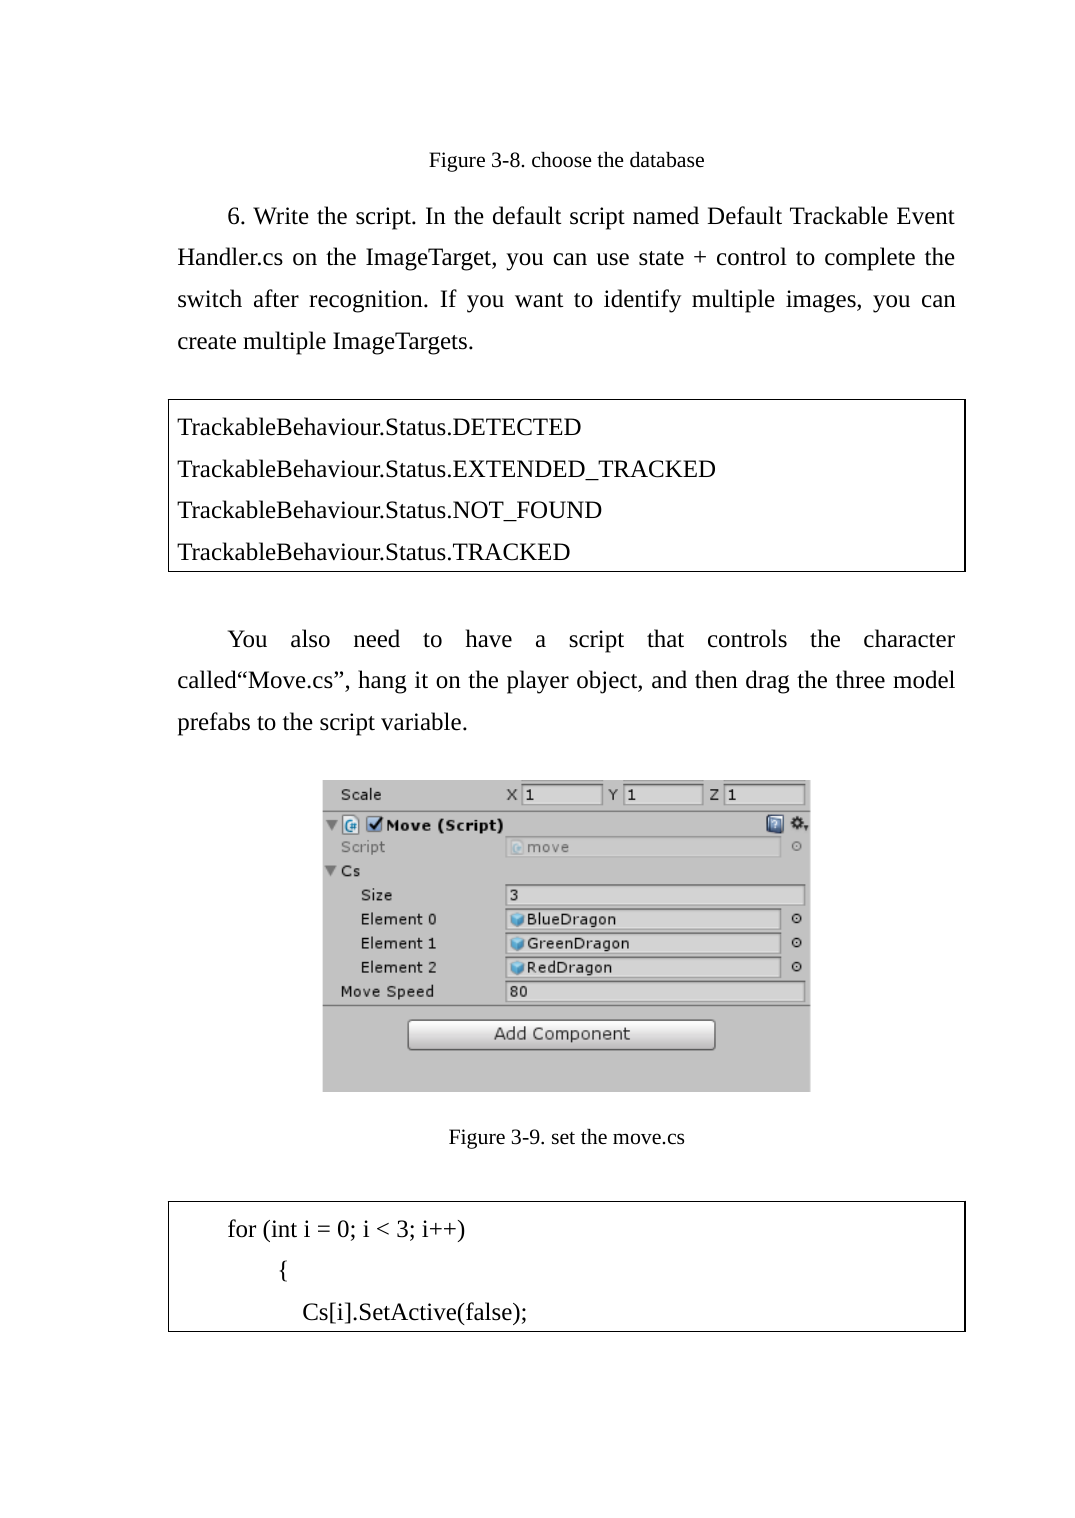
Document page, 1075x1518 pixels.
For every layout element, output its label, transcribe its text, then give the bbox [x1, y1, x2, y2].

text { [177, 1245, 956, 1284]
text TrackableBehaviour.Status.TRACKED [169, 524, 964, 571]
text TrackableBehaviour.Status.DETECTED TrackableBehaviour.Status.EXTENDED_TRACKED [169, 400, 964, 486]
text TrackableBehaviour.Status.NOT_FOUND [177, 486, 956, 524]
picture [322, 780, 811, 1092]
text You also need to have a script that controls the character called“Move.cs”, hang it on the player object, and then drag the three model prefabs to the script variable. [177, 614, 956, 739]
text 6. Write the script. In the default script named Default Trackable Event Handler.cs on the ImageTarget, you can use state + control to complete the switch after recognition. If you want to identify multiple images, you can create multiple ImageTargets. [177, 191, 956, 357]
text for (int i = 0; i < 3; i++) [169, 1202, 964, 1245]
text Cs[i].SetActive(false); [169, 1284, 964, 1331]
text Figure 3-9. set the move.cs [177, 1124, 956, 1149]
text Figure 3-8. choose the database [177, 147, 956, 172]
